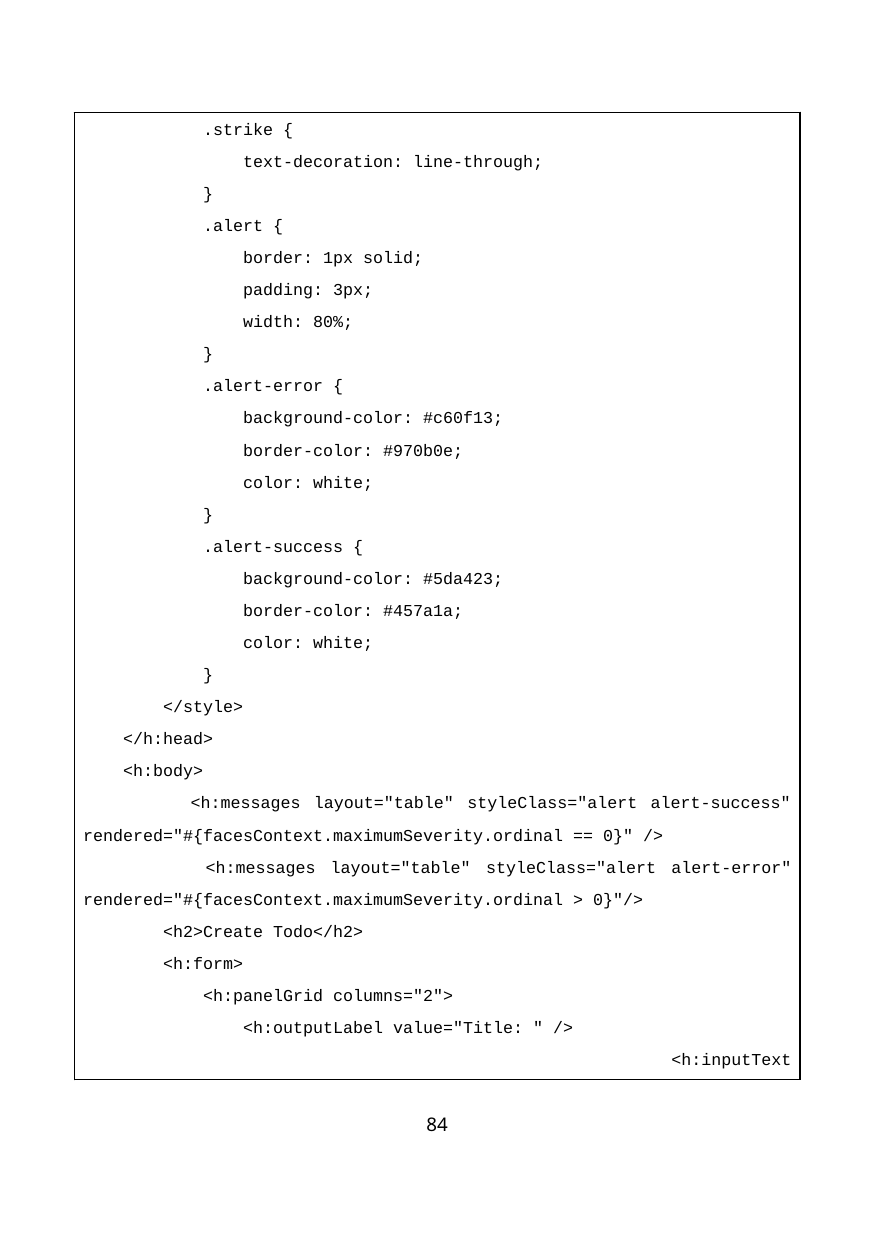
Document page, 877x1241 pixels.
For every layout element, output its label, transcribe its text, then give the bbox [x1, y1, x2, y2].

text <h:body> [83, 756, 791, 788]
text border: 1px solid; [83, 243, 791, 275]
text border-color: #970b0e; [83, 436, 791, 468]
text </h:head> [83, 724, 791, 756]
text .strike { [75, 113, 799, 147]
text <h:outputLabel value="Title: " /> [83, 1013, 791, 1042]
text color: white; [83, 468, 791, 500]
text .alert-error { [83, 371, 791, 403]
text } [83, 339, 791, 371]
text </style> [83, 692, 791, 724]
text } [83, 660, 791, 692]
text padding: 3px; [83, 275, 791, 307]
text } [83, 179, 791, 211]
text text-decoration: line-through; [83, 147, 791, 179]
text <h:panelGrid columns="2"> [83, 981, 791, 1013]
text <h:form> [83, 949, 791, 981]
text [75, 1042, 799, 1079]
text .alert-success { [83, 532, 791, 564]
text <h:messages layout="table" styleClass="alert alert-error" rendered="#{facesContext.maximumSeverity.ordinal > 0}"/> [83, 853, 791, 917]
text width: 80%; [83, 307, 791, 339]
text .alert { [83, 211, 791, 243]
text <h:messages layout="table" styleClass="alert alert-success" rendered="#{facesContext.maximumSeverity.ordinal == 0}" /> [83, 788, 791, 853]
text border-color: #457a1a; [83, 596, 791, 628]
text background-color: #5da423; [83, 564, 791, 596]
text background-color: #c60f13; [83, 403, 791, 436]
text } [83, 500, 791, 532]
text <h2>Create Todo</h2> [83, 917, 791, 949]
text color: white; [83, 628, 791, 660]
